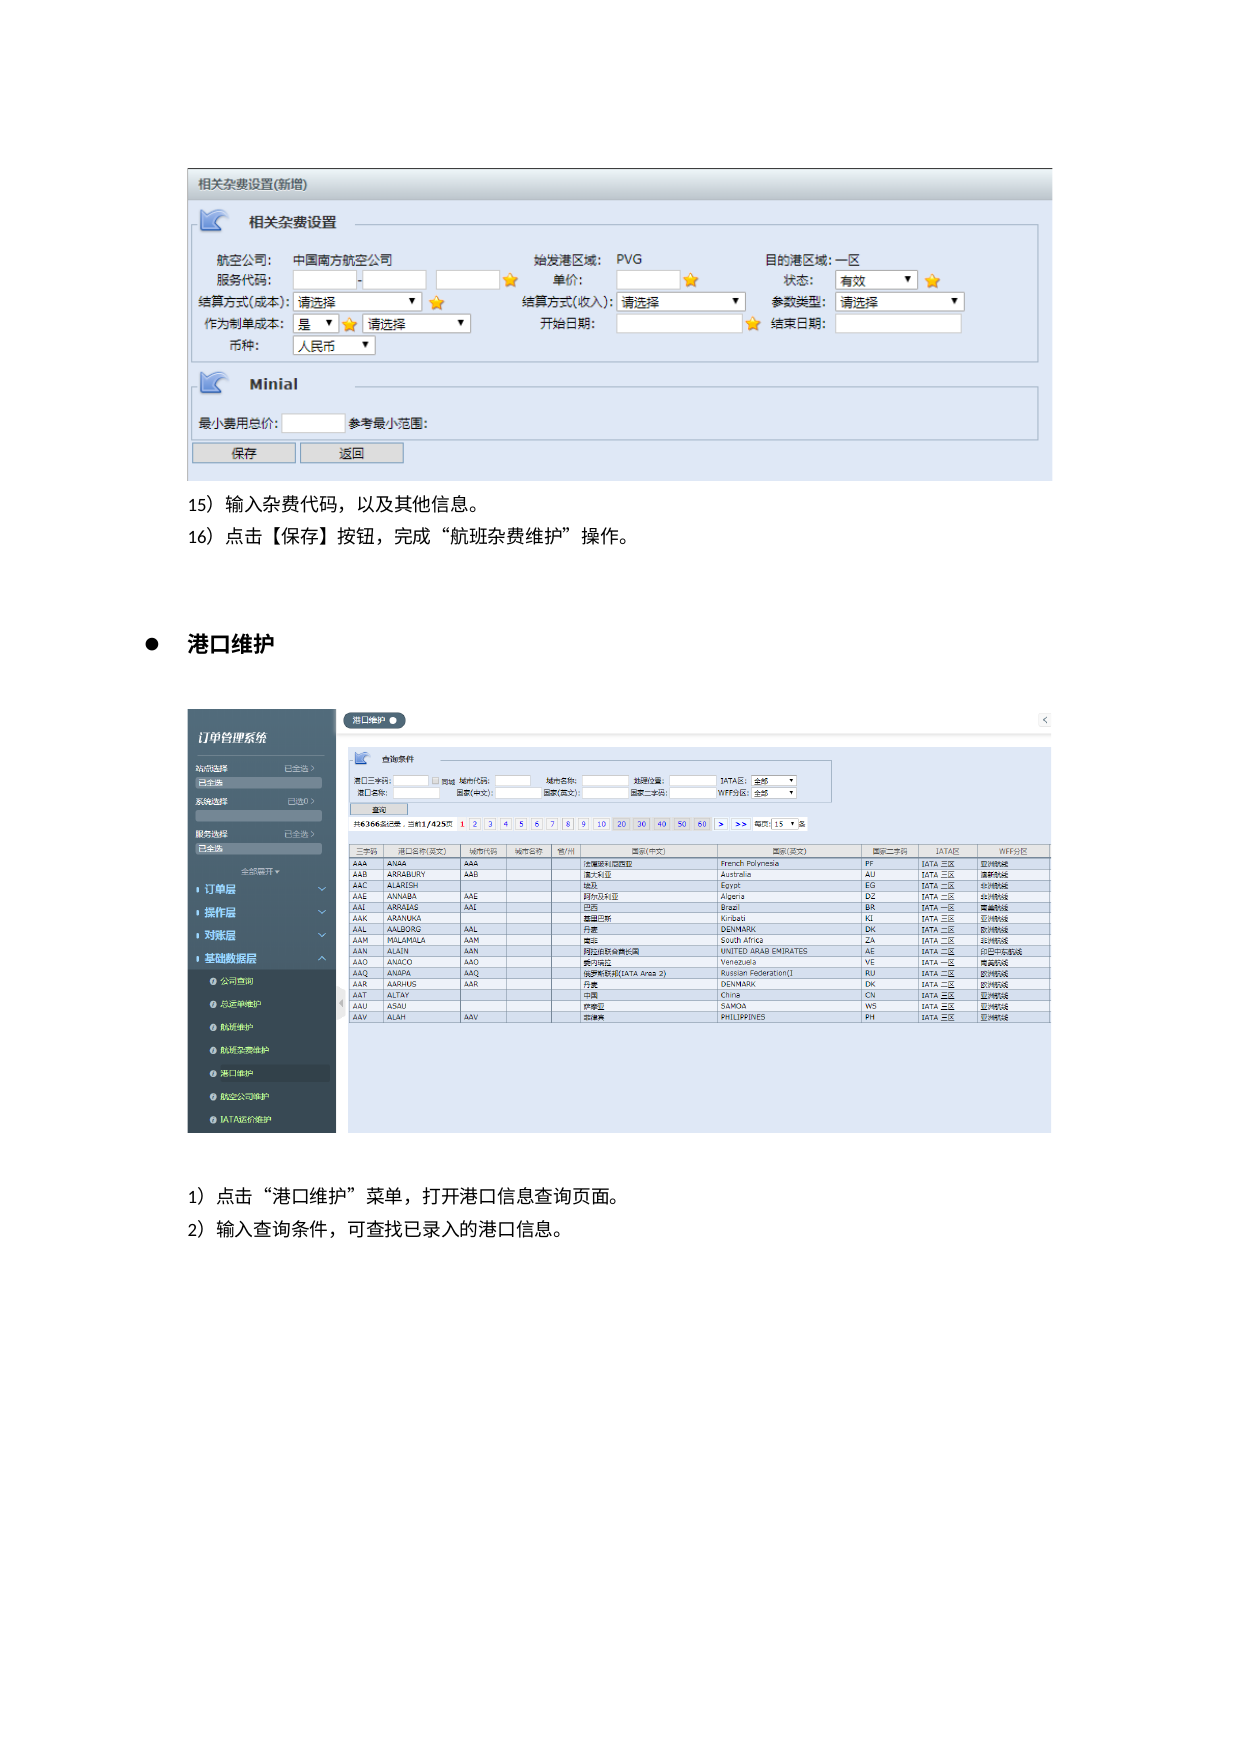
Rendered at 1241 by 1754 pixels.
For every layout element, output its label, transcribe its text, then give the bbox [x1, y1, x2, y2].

picture [187, 168, 1053, 481]
list 点击【保存】按钮，完成“航班杂费维护”操作。 [187, 519, 1053, 552]
list 输入杂费代码，以及其他信息。 [187, 487, 1053, 519]
list 点击“港口维护”菜单，打开港口信息查询页面。 [187, 1179, 1053, 1212]
picture [187, 709, 1052, 1133]
list 输入查询条件，可查找已录入的港口信息。 [187, 1212, 1053, 1244]
subtitle 港口维护 [144, 627, 1053, 659]
